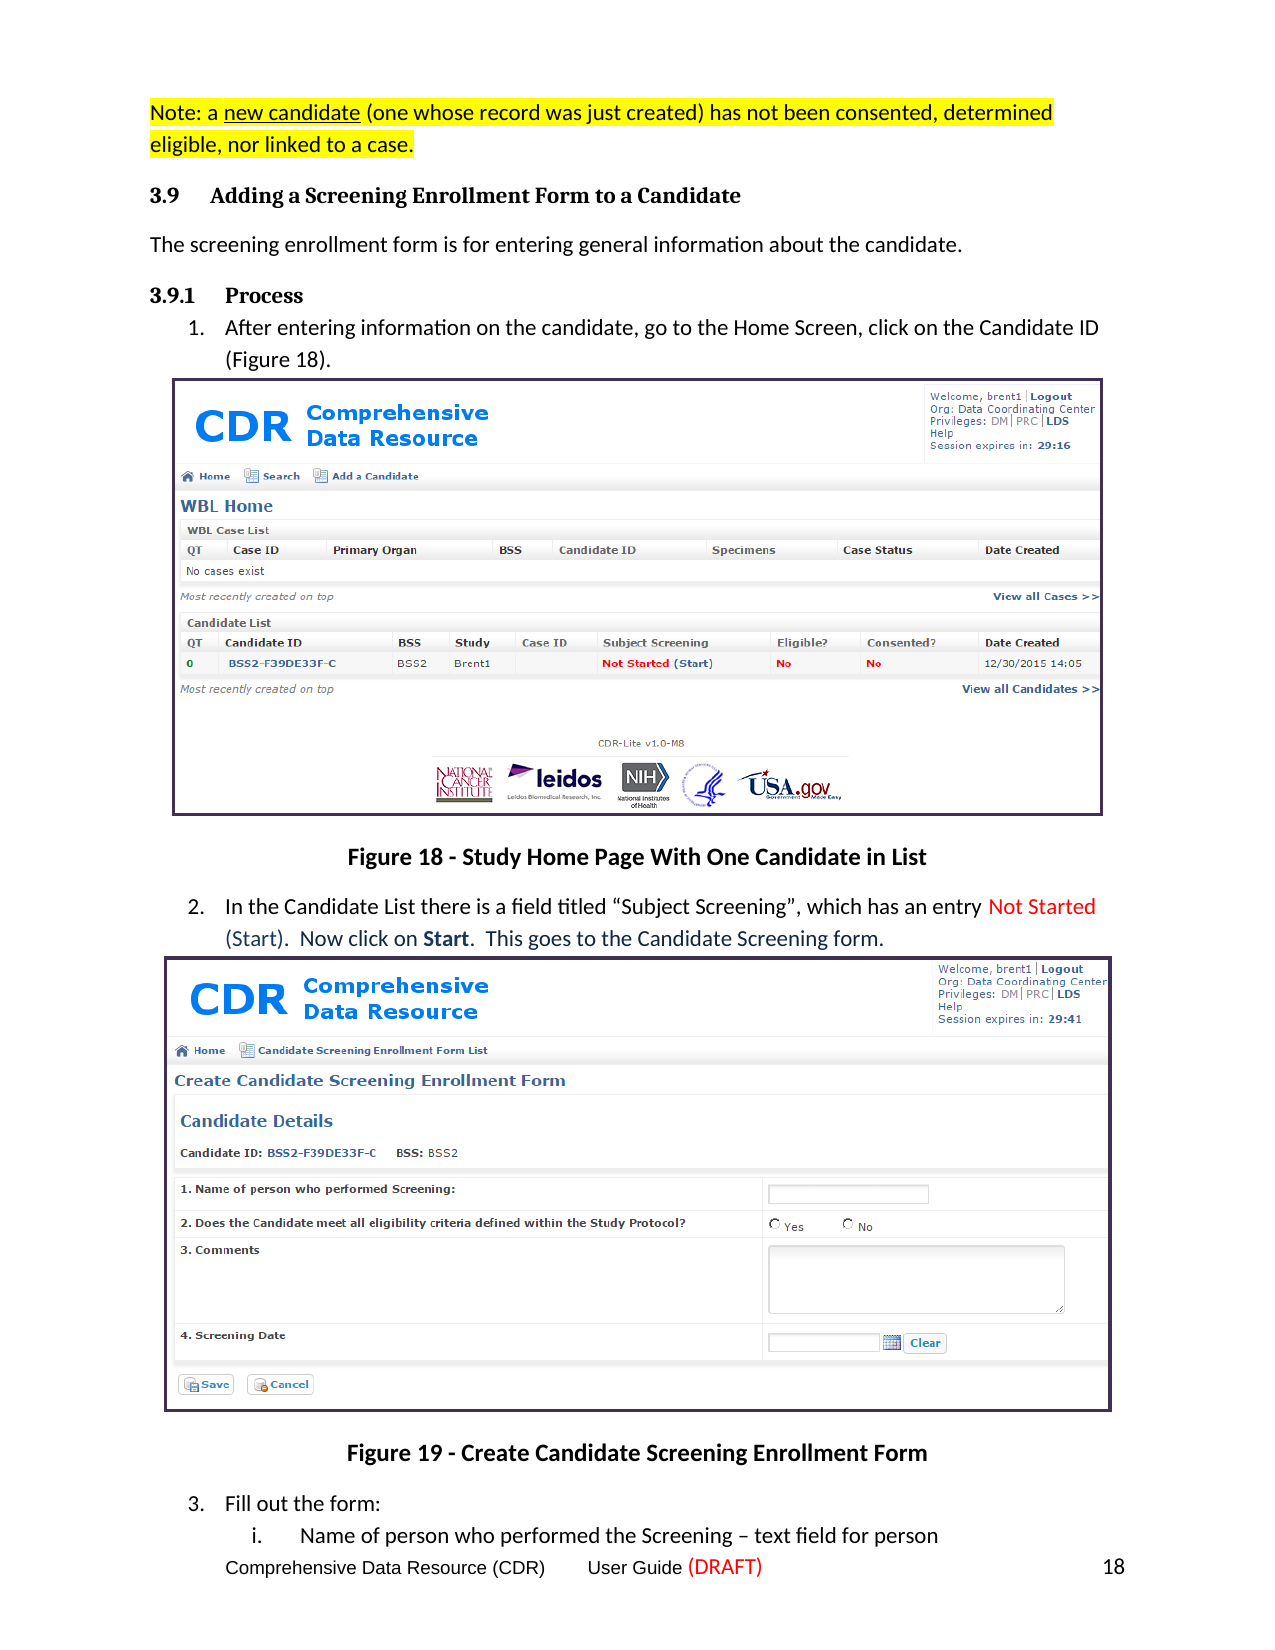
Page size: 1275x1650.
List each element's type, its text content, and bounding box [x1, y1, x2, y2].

list After entering information on the candidate, go to the Home Screen, click on the Candidate ID (Figure 18). [187, 313, 1125, 373]
subtitle Adding a Screening Enrollment Form to a Candidate [150, 183, 1125, 209]
list Fill out the form: [187, 1489, 1125, 1517]
text Figure 19 - Create Candidate Screening Enrollment Form [150, 1437, 1125, 1468]
list Name of person who performed the Screening – text field for person [262, 1521, 1125, 1549]
text The screening enrollment form is for entering general information about the candidate. [150, 230, 1125, 258]
picture [167, 960, 1108, 1409]
list In the Candidate List there is a field titled “Subject Screening”, which has an entry Not Started (Start). Now click on Start. This goes to the Candidate Screening form. [187, 892, 1125, 952]
text Figure 18 - Study Home Page With One Candidate in List [150, 841, 1125, 871]
text Note: a new candidate (one whose record was just created) has not been consented, determined eligible, nor linked to a case. [150, 98, 1125, 158]
picture [175, 381, 1100, 813]
subtitle Process [150, 283, 1125, 309]
